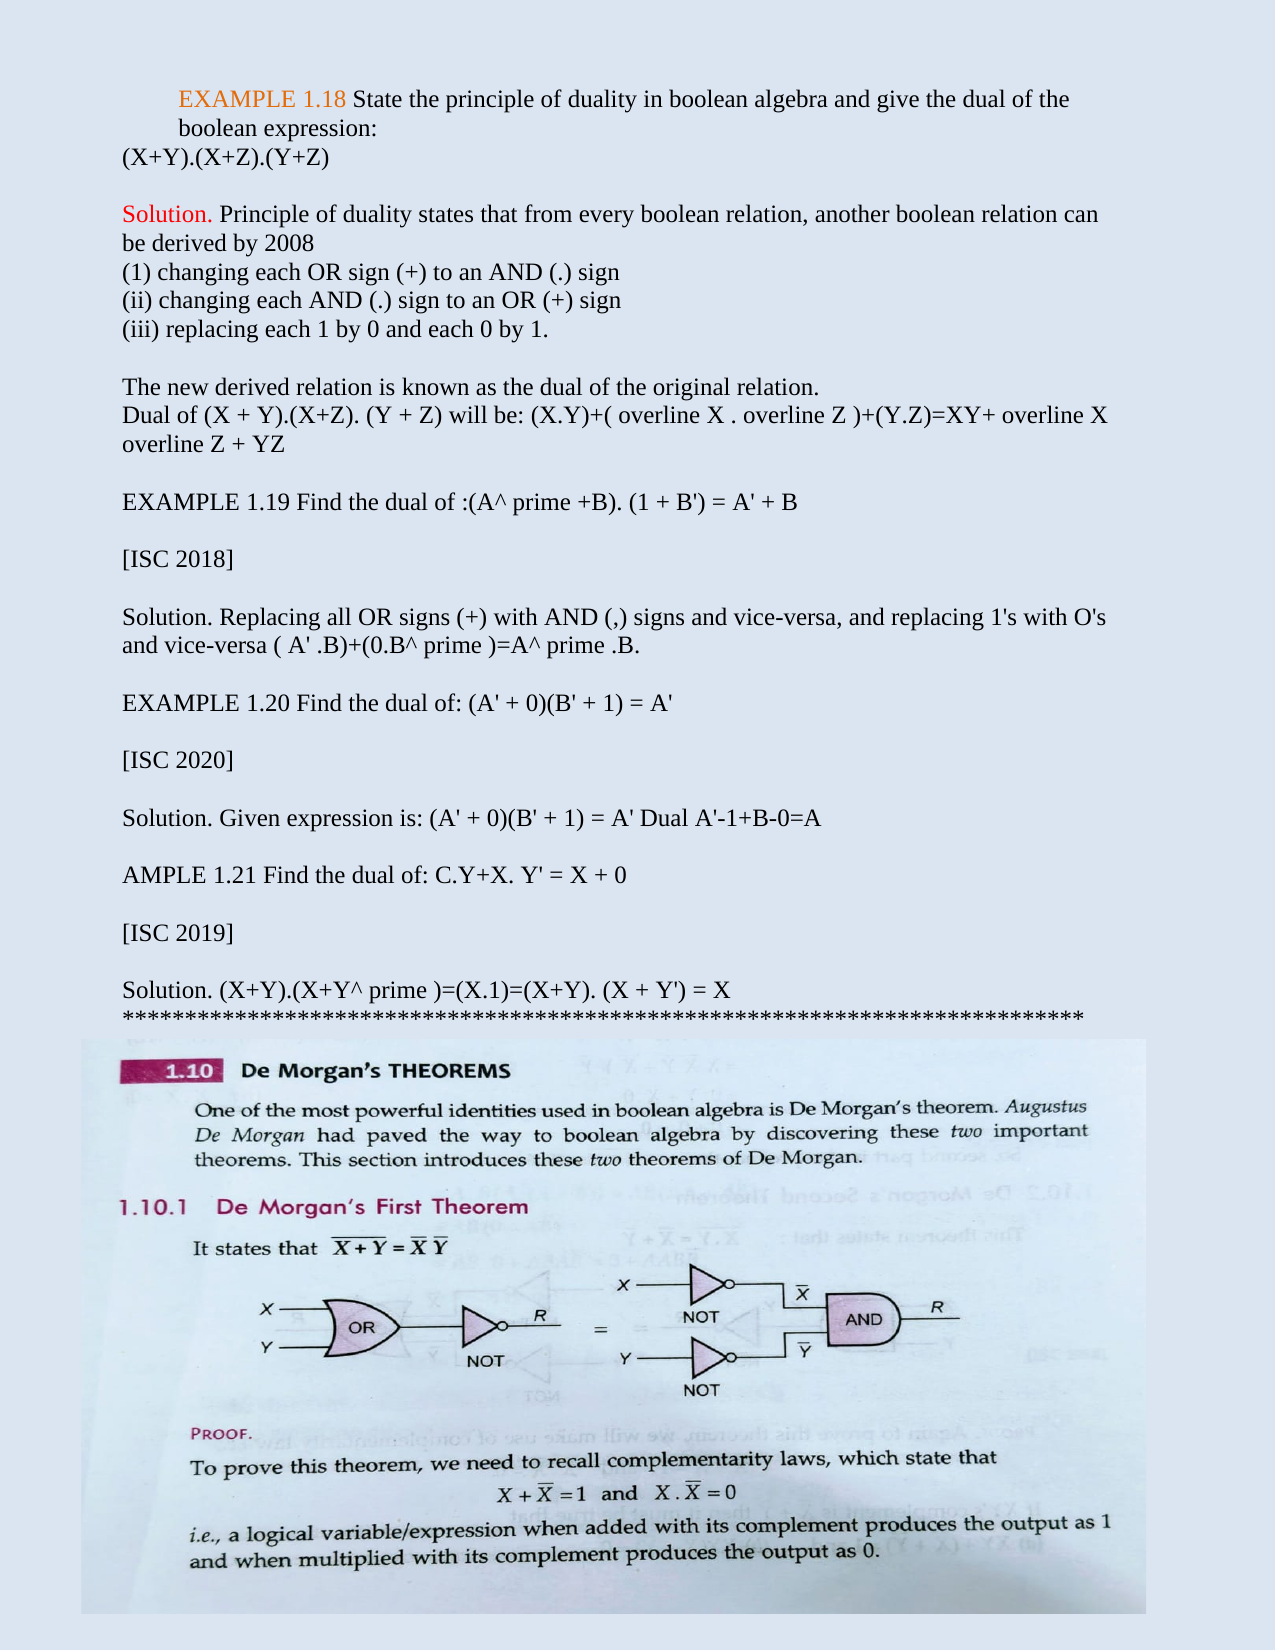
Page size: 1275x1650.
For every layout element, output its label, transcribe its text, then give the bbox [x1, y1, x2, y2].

text EXAMPLE 1.19 Find the dual of :(A^ prime +B). (1 + B') = A' + B [122, 487, 1125, 516]
text AMPLE 1.21 Find the dual of: C.Y+X. Y' = X + 0 [122, 861, 1125, 889]
text [ISC 2019] [122, 918, 1125, 947]
text (1) changing each OR sign (+) to an AND (.) sign [122, 257, 1125, 286]
text Solution. Replacing all OR signs (+) with AND (,) signs and vice-versa, and replacing 1's with O's and vice-versa ( A' .B)+(0.B^ prime )=A^ prime .B. [122, 602, 1125, 659]
text EXAMPLE 1.18 State the principle of duality in boolean algebra and give the dual of the boolean expression: [178, 84, 1125, 142]
text (X+Y).(X+Z).(Y+Z) [122, 142, 1125, 171]
text ***************************************************************************** [122, 1004, 1125, 1033]
text [ISC 2018] [122, 544, 1125, 573]
text [ISC 2020] [122, 746, 1125, 774]
text (ii) changing each AND (.) sign to an OR (+) sign [122, 286, 1125, 314]
text (iii) replacing each 1 by 0 and each 0 by 1. [122, 314, 1125, 343]
text Dual of (X + Y).(X+Z). (Y + Z) will be: (X.Y)+( overline X . overline Z )+(Y.Z)=XY+ overline X overline Z + YZ [122, 401, 1125, 458]
text Solution. Given expression is: (A' + 0)(B' + 1) = A' Dual A'-1+B-0=A [122, 803, 1125, 832]
text The new derived relation is known as the dual of the original relation. [122, 372, 1125, 401]
text EXAMPLE 1.20 Find the dual of: (A' + 0)(B' + 1) = A' [122, 688, 1125, 717]
text Solution. (X+Y).(X+Y^ prime )=(X.1)=(X+Y). (X + Y') = X [122, 976, 1125, 1004]
picture [81, 1039, 1147, 1614]
text Solution. Principle of duality states that from every boolean relation, another boolean relation can be derived by 2008 [122, 199, 1125, 257]
